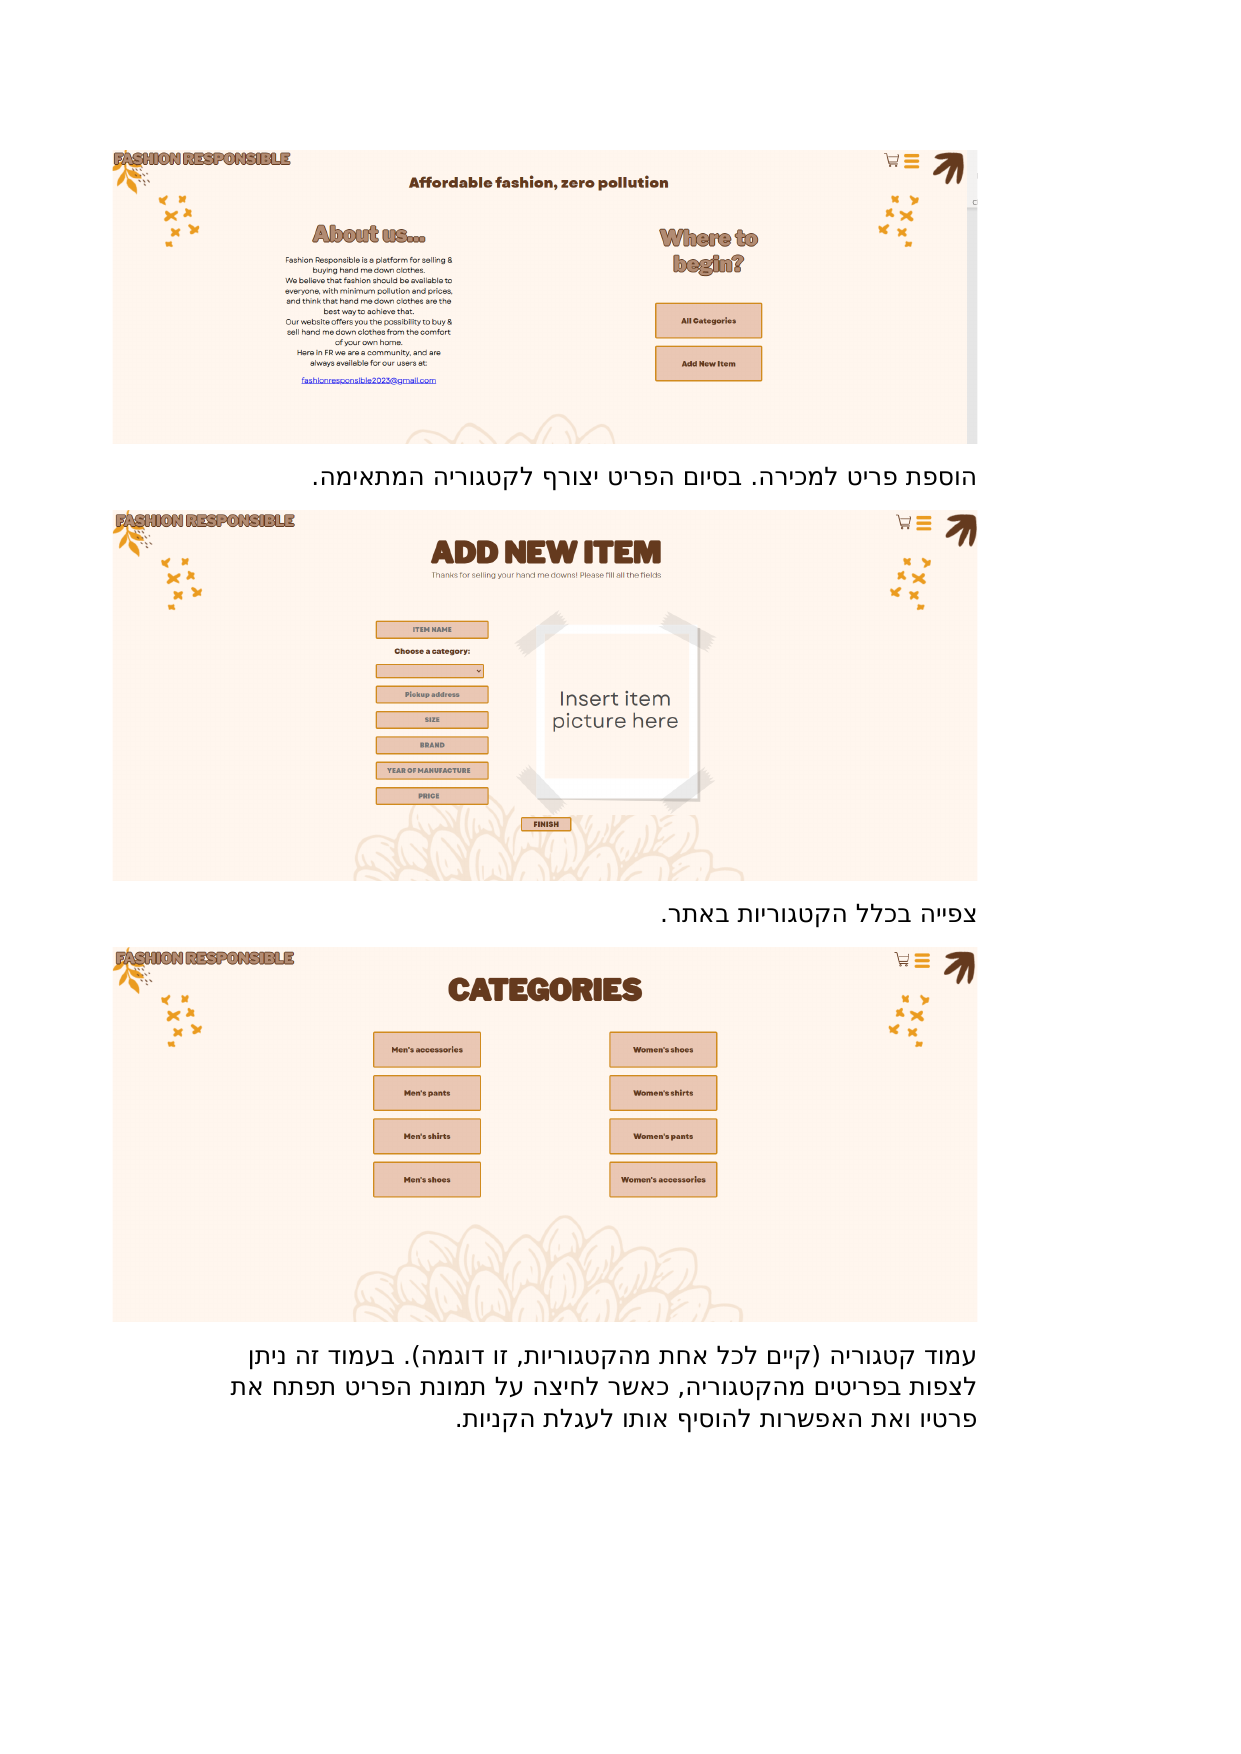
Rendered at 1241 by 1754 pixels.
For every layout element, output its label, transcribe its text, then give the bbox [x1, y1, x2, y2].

picture [112, 510, 978, 881]
text עמוד קטגוריה (קיים לכל אחת מהקטגוריות, זו דוגמה). בעמוד זה ניתן לצפות בפריטים מהקטגוריה, כאשר לחיצה על תמונת הפריט תפתח את פרטיו ואת האפשרות להוסיף אותו לעגלת הקניות. [187, 1341, 978, 1433]
picture [112, 947, 978, 1322]
picture [112, 150, 978, 444]
text צפייה בכלל הקטגוריות באתר. [187, 899, 978, 928]
text הוספת פריט למכירה. בסיום הפריט יצורף לקטגוריה המתאימה. [187, 463, 978, 492]
